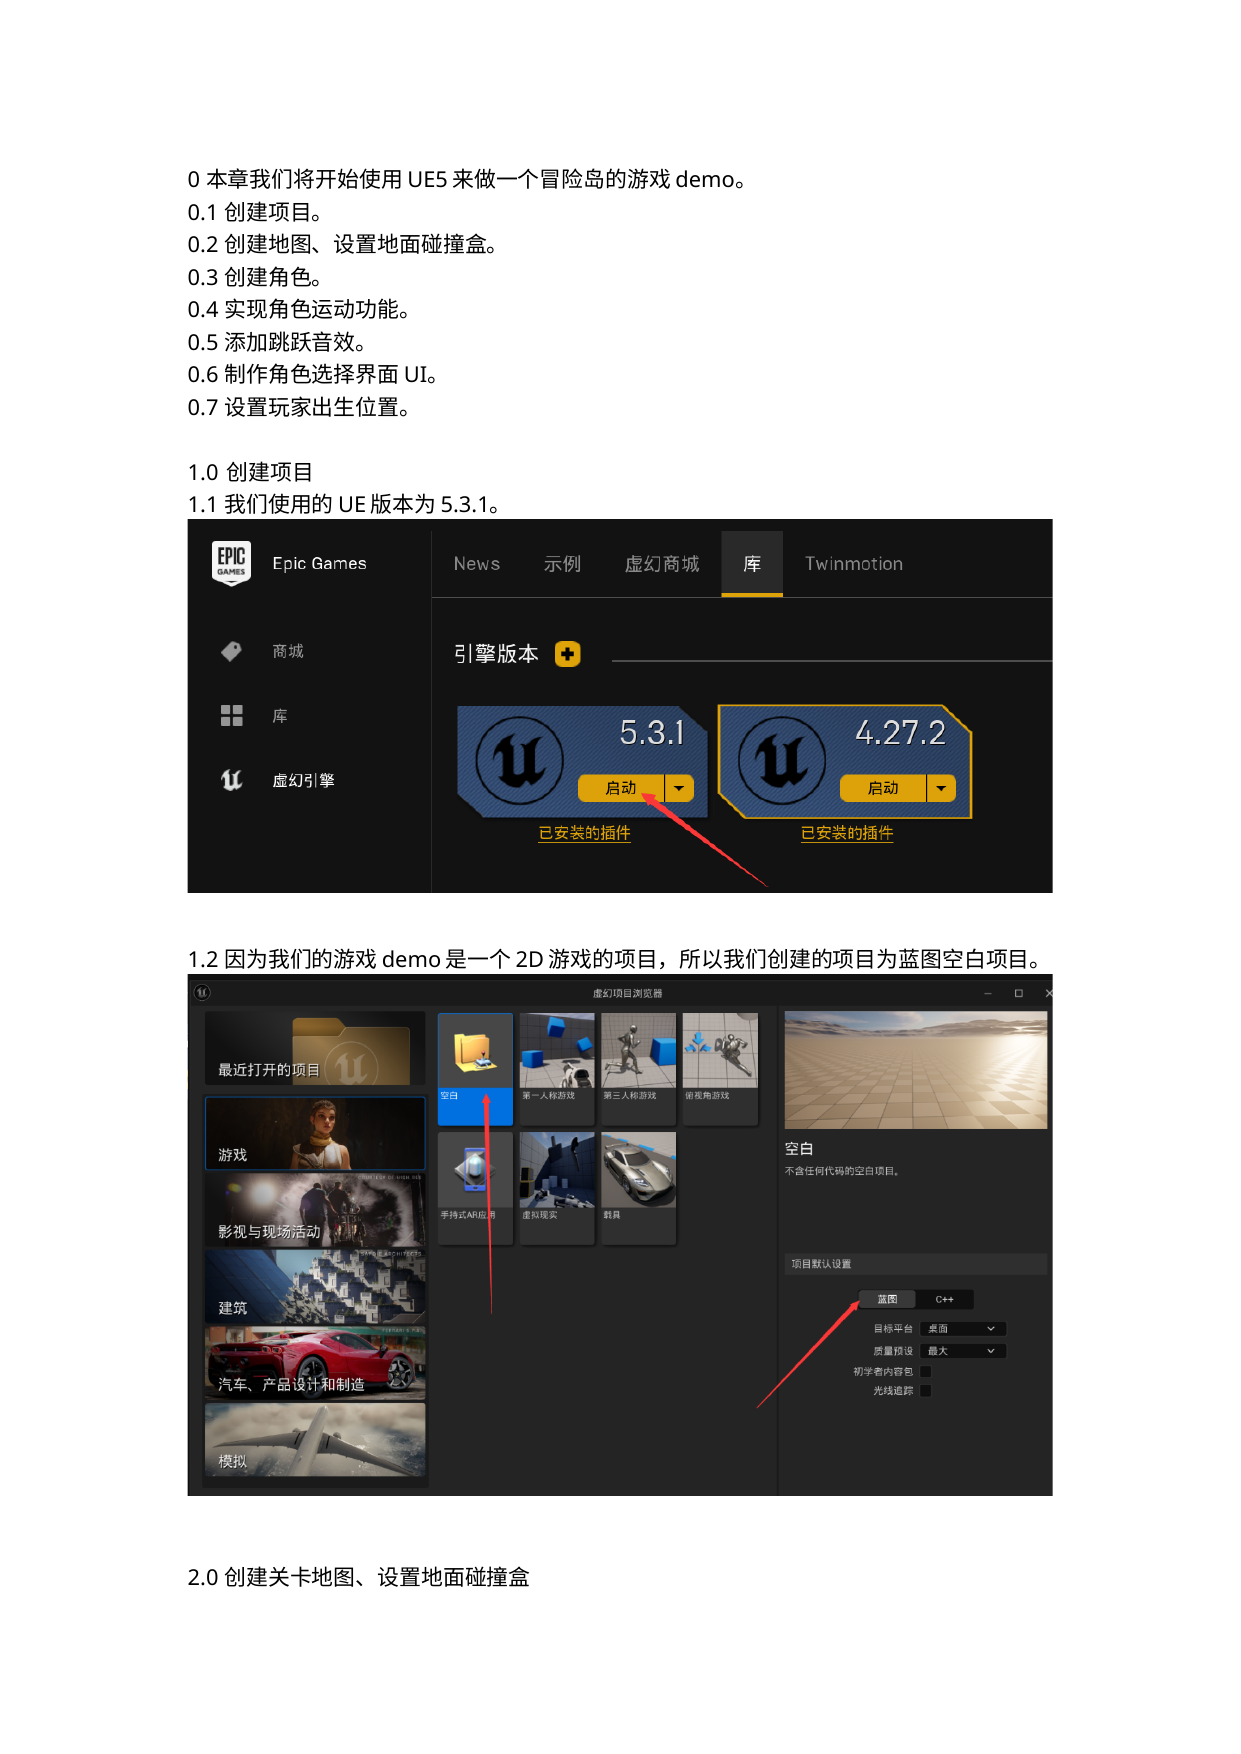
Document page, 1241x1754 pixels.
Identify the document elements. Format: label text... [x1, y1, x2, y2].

text 0.5 添加跳跃音效。 [187, 324, 1053, 357]
text 2.0 创建关卡地图、设置地面碰撞盒 [187, 1559, 1053, 1592]
picture [187, 974, 1053, 1496]
text 0.3 创建角色。 [187, 259, 1053, 292]
text 1.1 我们使用的UE版本为5.3.1。 [187, 487, 1053, 519]
text 0.4 实现角色运动功能。 [187, 292, 1053, 324]
text 0 本章我们将开始使用UE5来做一个冒险岛的游戏demo。 [187, 162, 1053, 194]
text 0.6 制作角色选择界面UI。 [187, 357, 1053, 389]
list 创建项目 [187, 454, 1053, 487]
picture [187, 519, 1053, 893]
text 0.7 设置玩家出生位置。 [187, 389, 1053, 422]
text 1.2 因为我们的游戏demo是一个2D游戏的项目，所以我们创建的项目为蓝图空白项目。 [187, 942, 1053, 974]
text 0.2 创建地图、设置地面碰撞盒。 [187, 227, 1053, 259]
text 0.1 创建项目。 [187, 194, 1053, 227]
